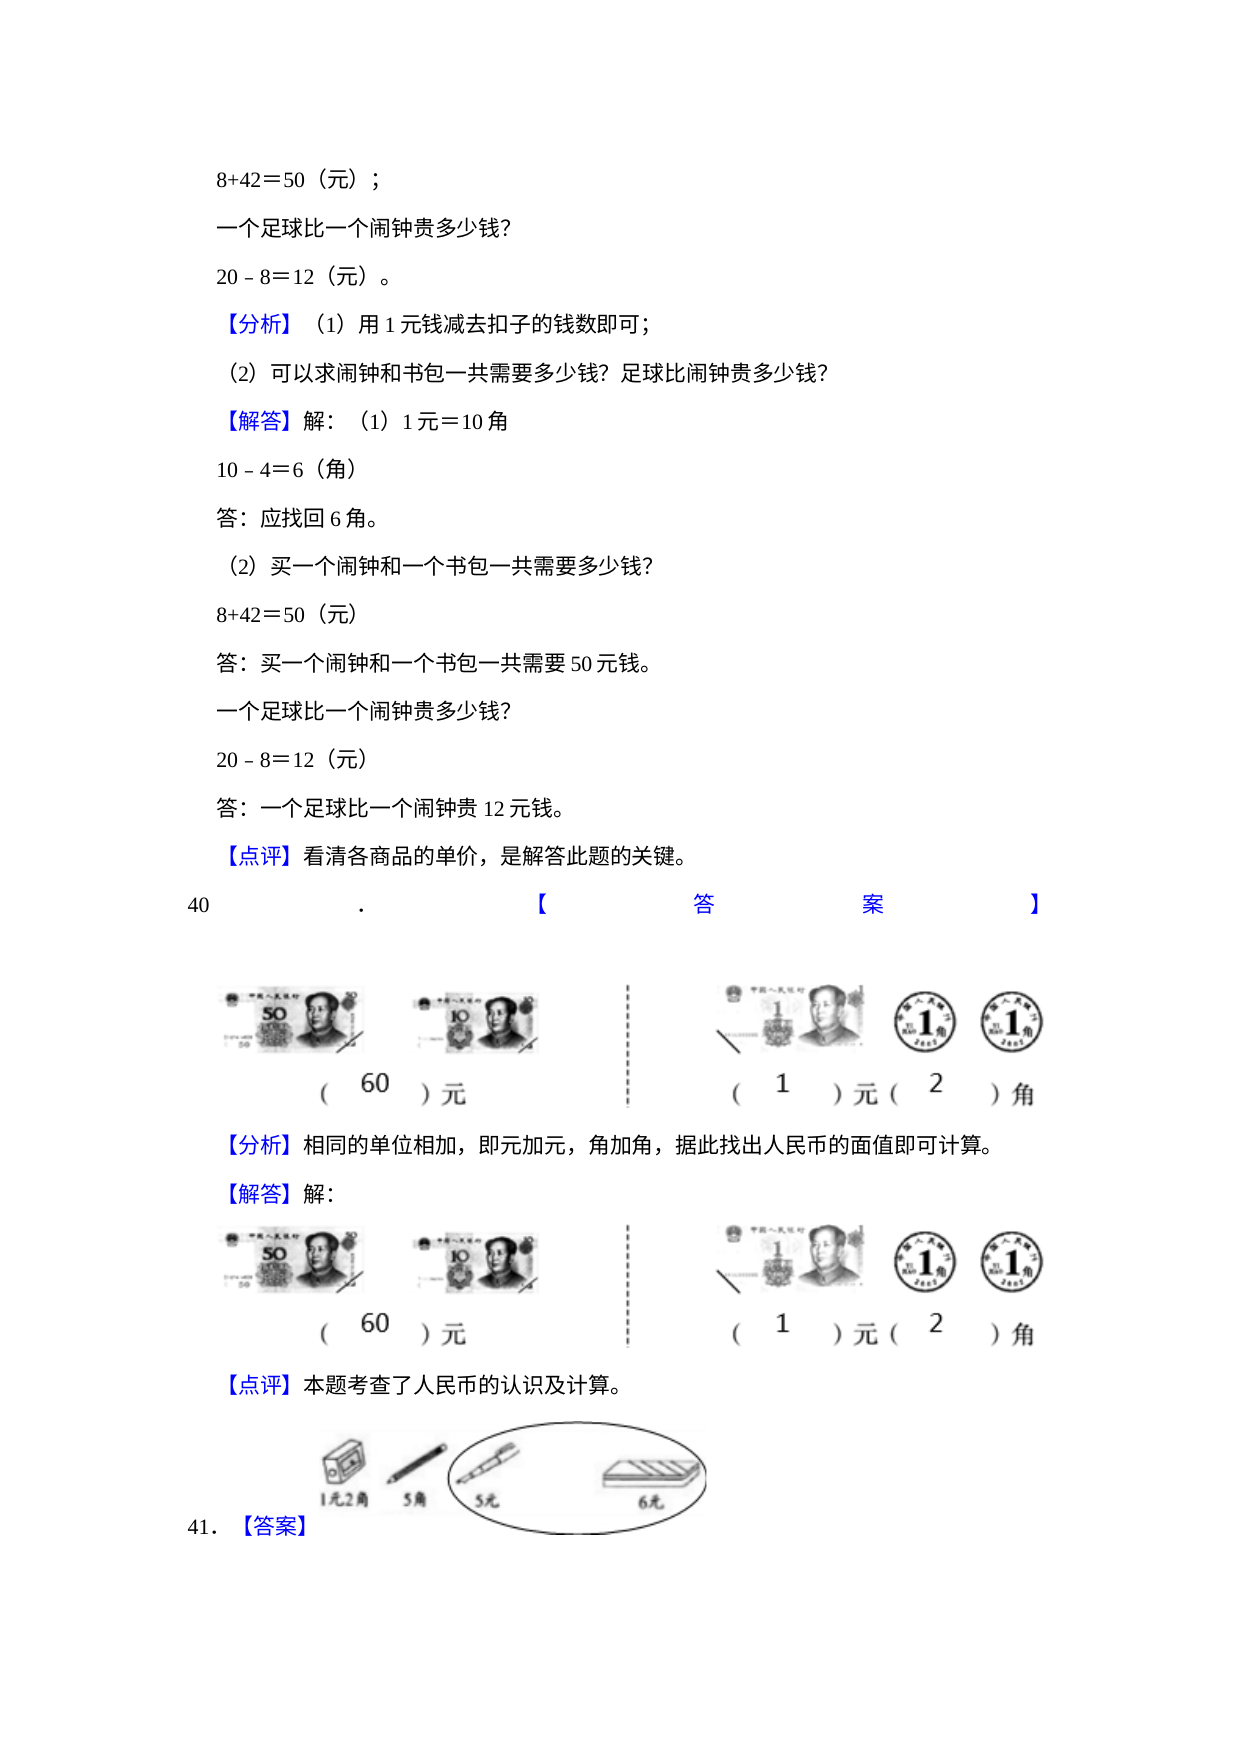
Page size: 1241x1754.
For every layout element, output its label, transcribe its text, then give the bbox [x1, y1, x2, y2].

text 10﹣4＝6（角） [216, 452, 1053, 484]
picture [216, 984, 1045, 1108]
text 20﹣8＝12（元）。 [216, 259, 1053, 291]
text 答：应找回6角。 [216, 500, 1053, 533]
text 8+42＝50（元） [216, 597, 1053, 629]
text 【分析】相同的单位相加，即元加元，角加角，据此找出人民币的面值即可计算。 [216, 1128, 1053, 1160]
text 【分析】（1）用1元钱减去扣子的钱数即可； [216, 307, 1053, 339]
text 【解答】解： [216, 1176, 1053, 1209]
text 20﹣8＝12（元） [216, 742, 1053, 774]
text 【解答】解：（1）1元＝10角 [216, 404, 1053, 436]
text 【点评】看清各商品的单价，是解答此题的关键。 [216, 839, 1053, 871]
text 一个足球比一个闹钟贵多少钱？ [216, 694, 1053, 726]
text 8+42＝50（元）； [216, 162, 1053, 194]
picture [318, 1421, 707, 1535]
text 【点评】本题考查了人民币的认识及计算。 [216, 1368, 1053, 1400]
text 答：买一个闹钟和一个书包一共需要50元钱。 [216, 645, 1053, 678]
text （2）可以求闹钟和书包一共需要多少钱？足球比闹钟贵多少钱？ [216, 355, 1053, 388]
text （2）买一个闹钟和一个书包一共需要多少钱？ [216, 549, 1053, 581]
picture [216, 1224, 1045, 1348]
text 答：一个足球比一个闹钟贵12元钱。 [216, 790, 1053, 823]
text 一个足球比一个闹钟贵多少钱？ [216, 210, 1053, 243]
